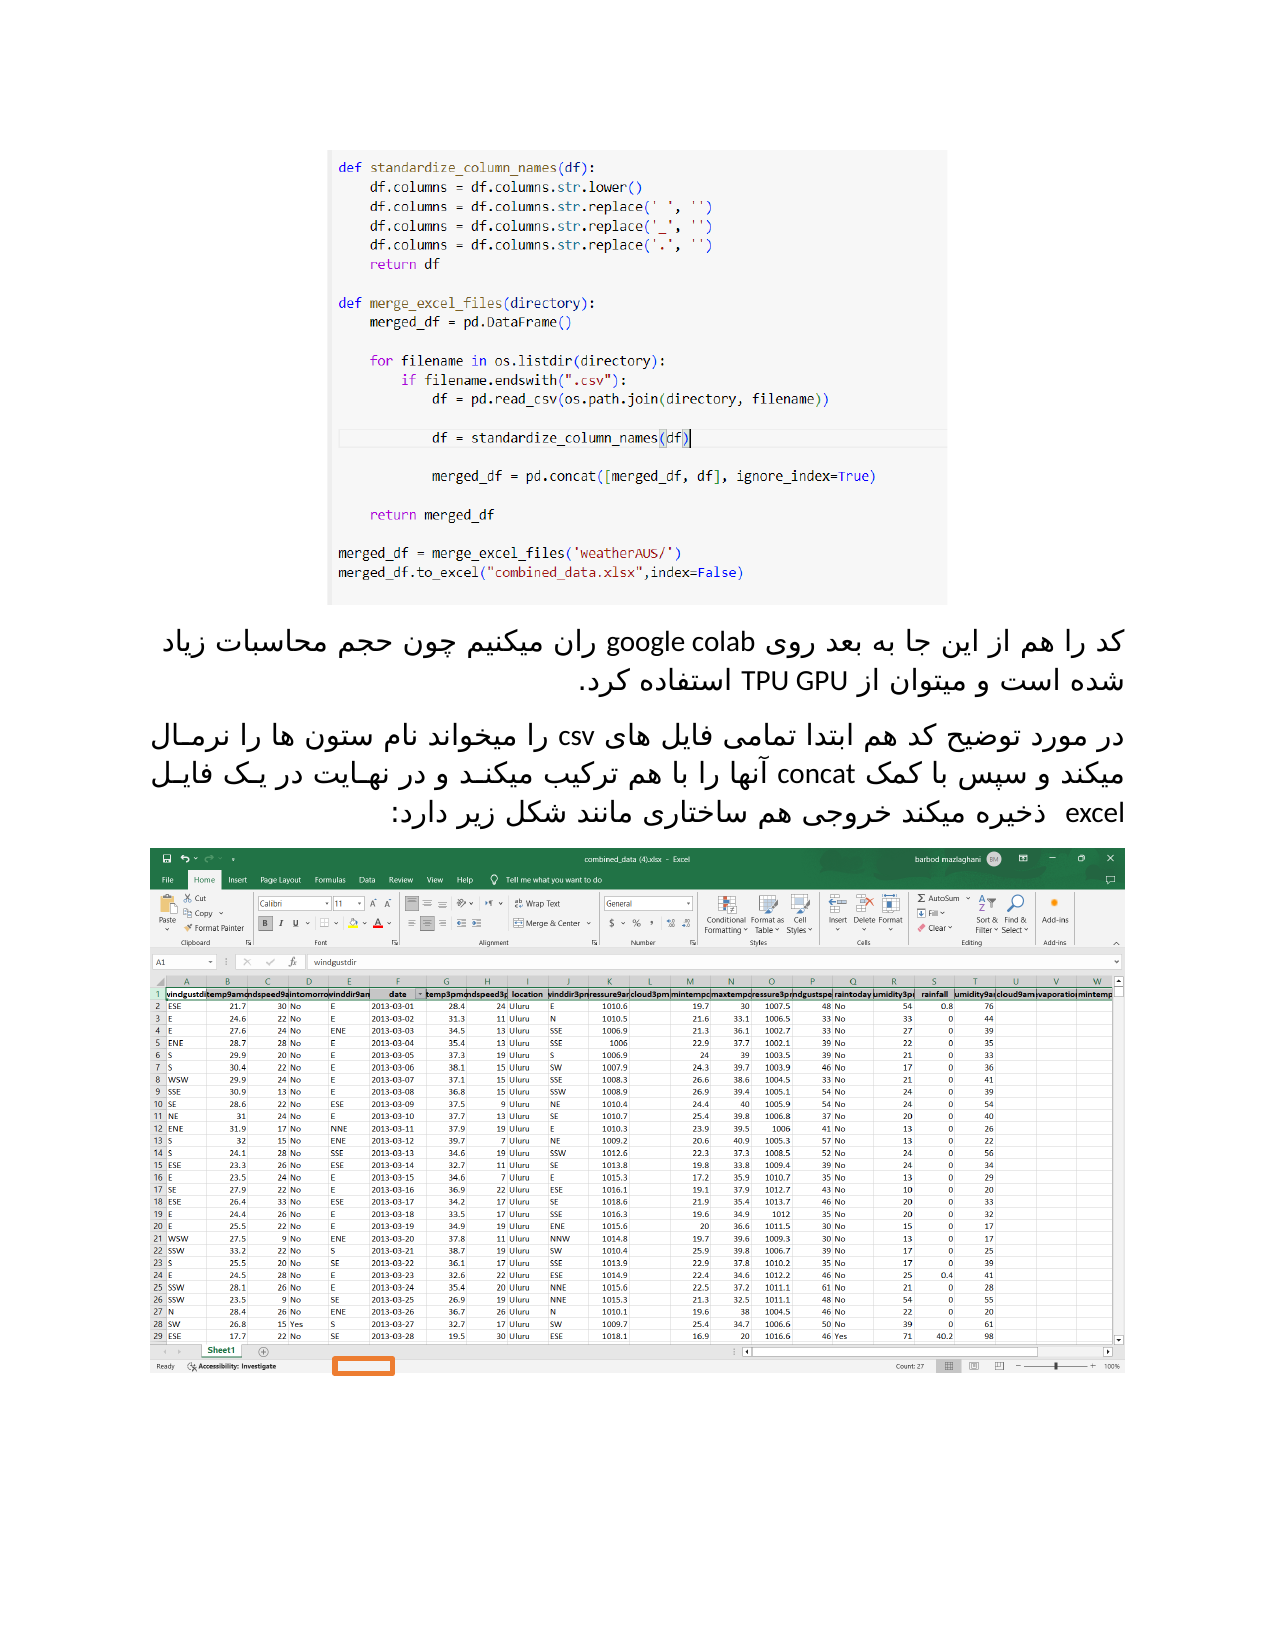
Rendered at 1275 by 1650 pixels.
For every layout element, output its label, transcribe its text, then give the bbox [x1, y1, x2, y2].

text کد را هم از این جا به بعد روی google colab ران میکنیم چون حجم محاسبات زیاد شده است و میتوان از TPU GPU استفاده کرد. [150, 623, 1125, 697]
picture [338, 1361, 390, 1371]
text در مورد توضیح کد هم ابتدا تمامی فایل های csv را میخواند نام ستون ها را نرمال میکند و سپس با کمک concat آنها را با هم ترکیب میکند و در نهایت در یک فایل excel ذخیره میکند خروجی هم ساختاری مانند شکل زیر دارد: [150, 717, 1125, 829]
picture [327, 150, 948, 605]
picture [150, 848, 1125, 1373]
